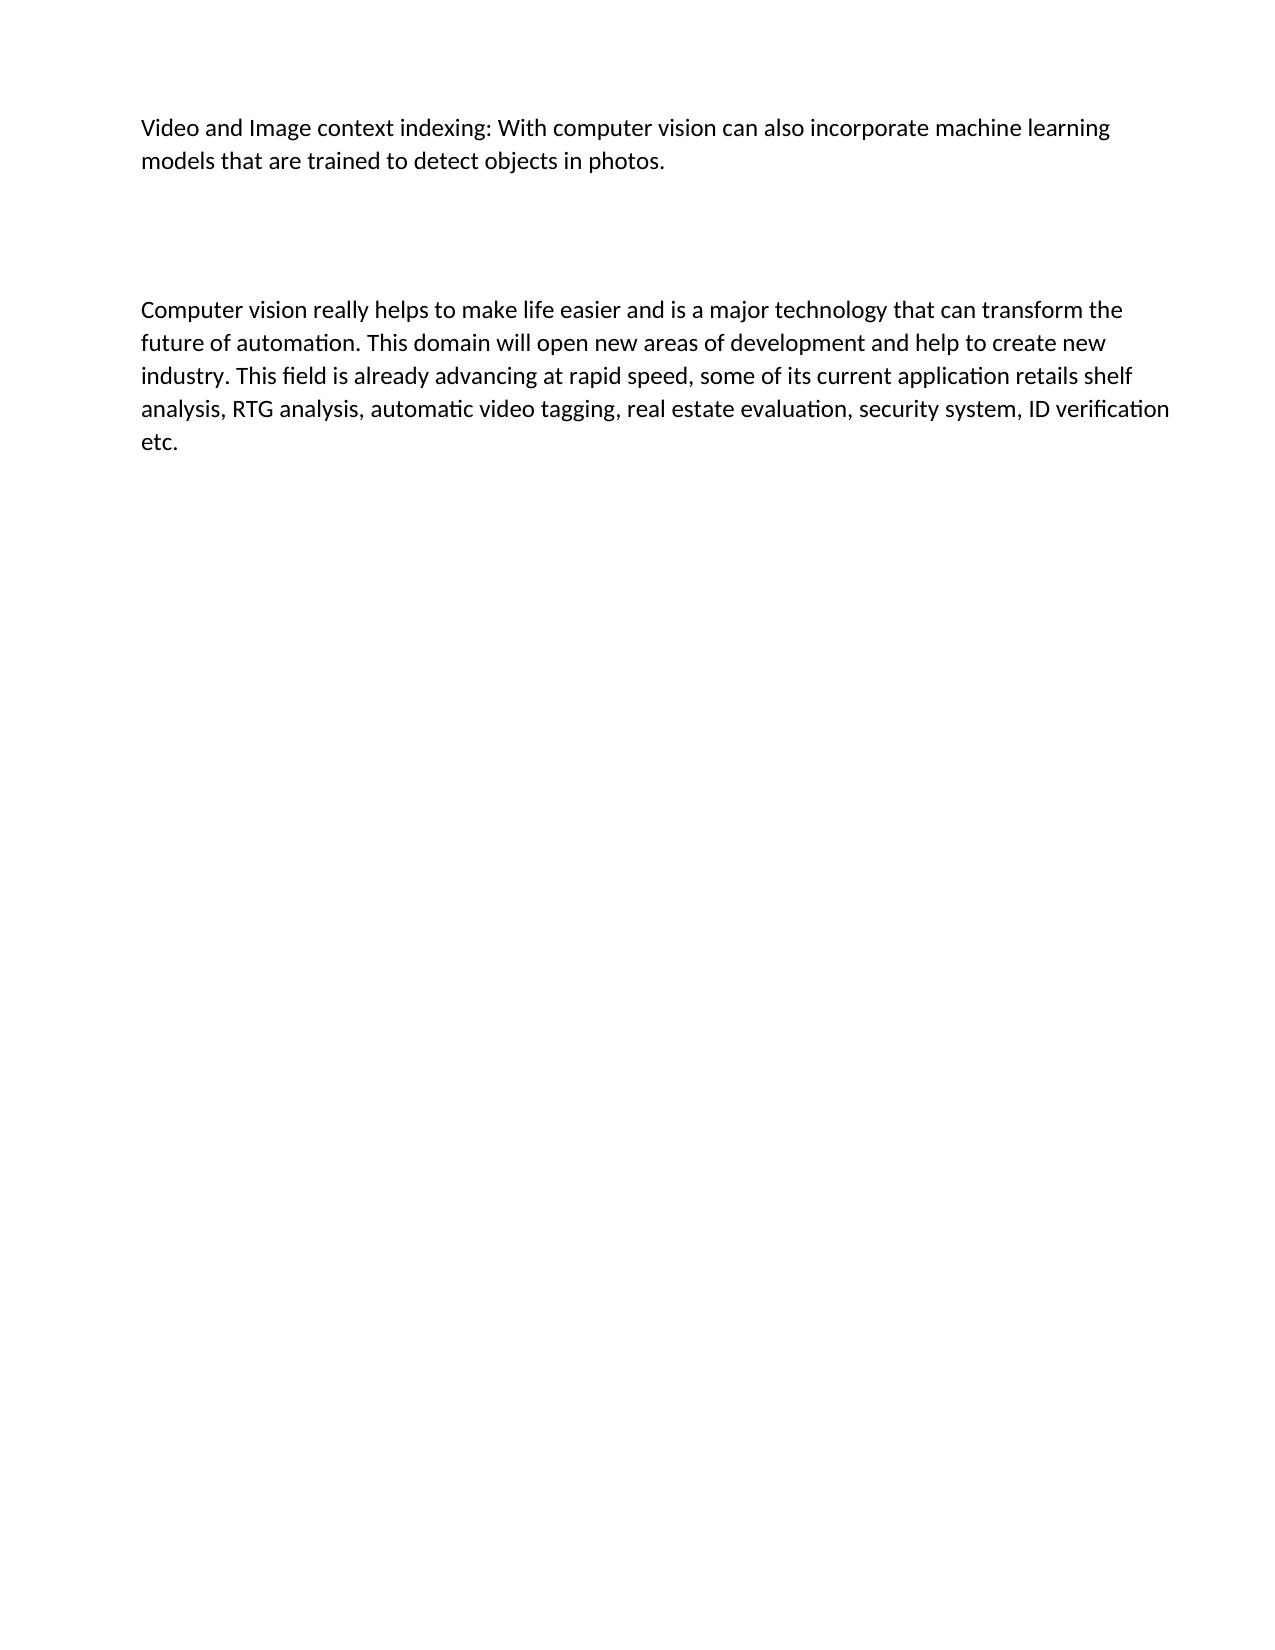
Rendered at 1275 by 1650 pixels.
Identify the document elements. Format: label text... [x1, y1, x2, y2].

text Video and Image context indexing: With computer vision can also incorporate machine learning models that are trained to detect objects in photos. [141, 112, 1172, 176]
text Computer vision really helps to make life easier and is a major technology that can transform the future of automation. This domain will open new areas of development and help to create new industry. This field is already advancing at rapid speed, some of its current application retails shelf analysis, RTG analysis, automatic video tagging, real estate evaluation, security system, ID verification etc. [141, 294, 1172, 456]
